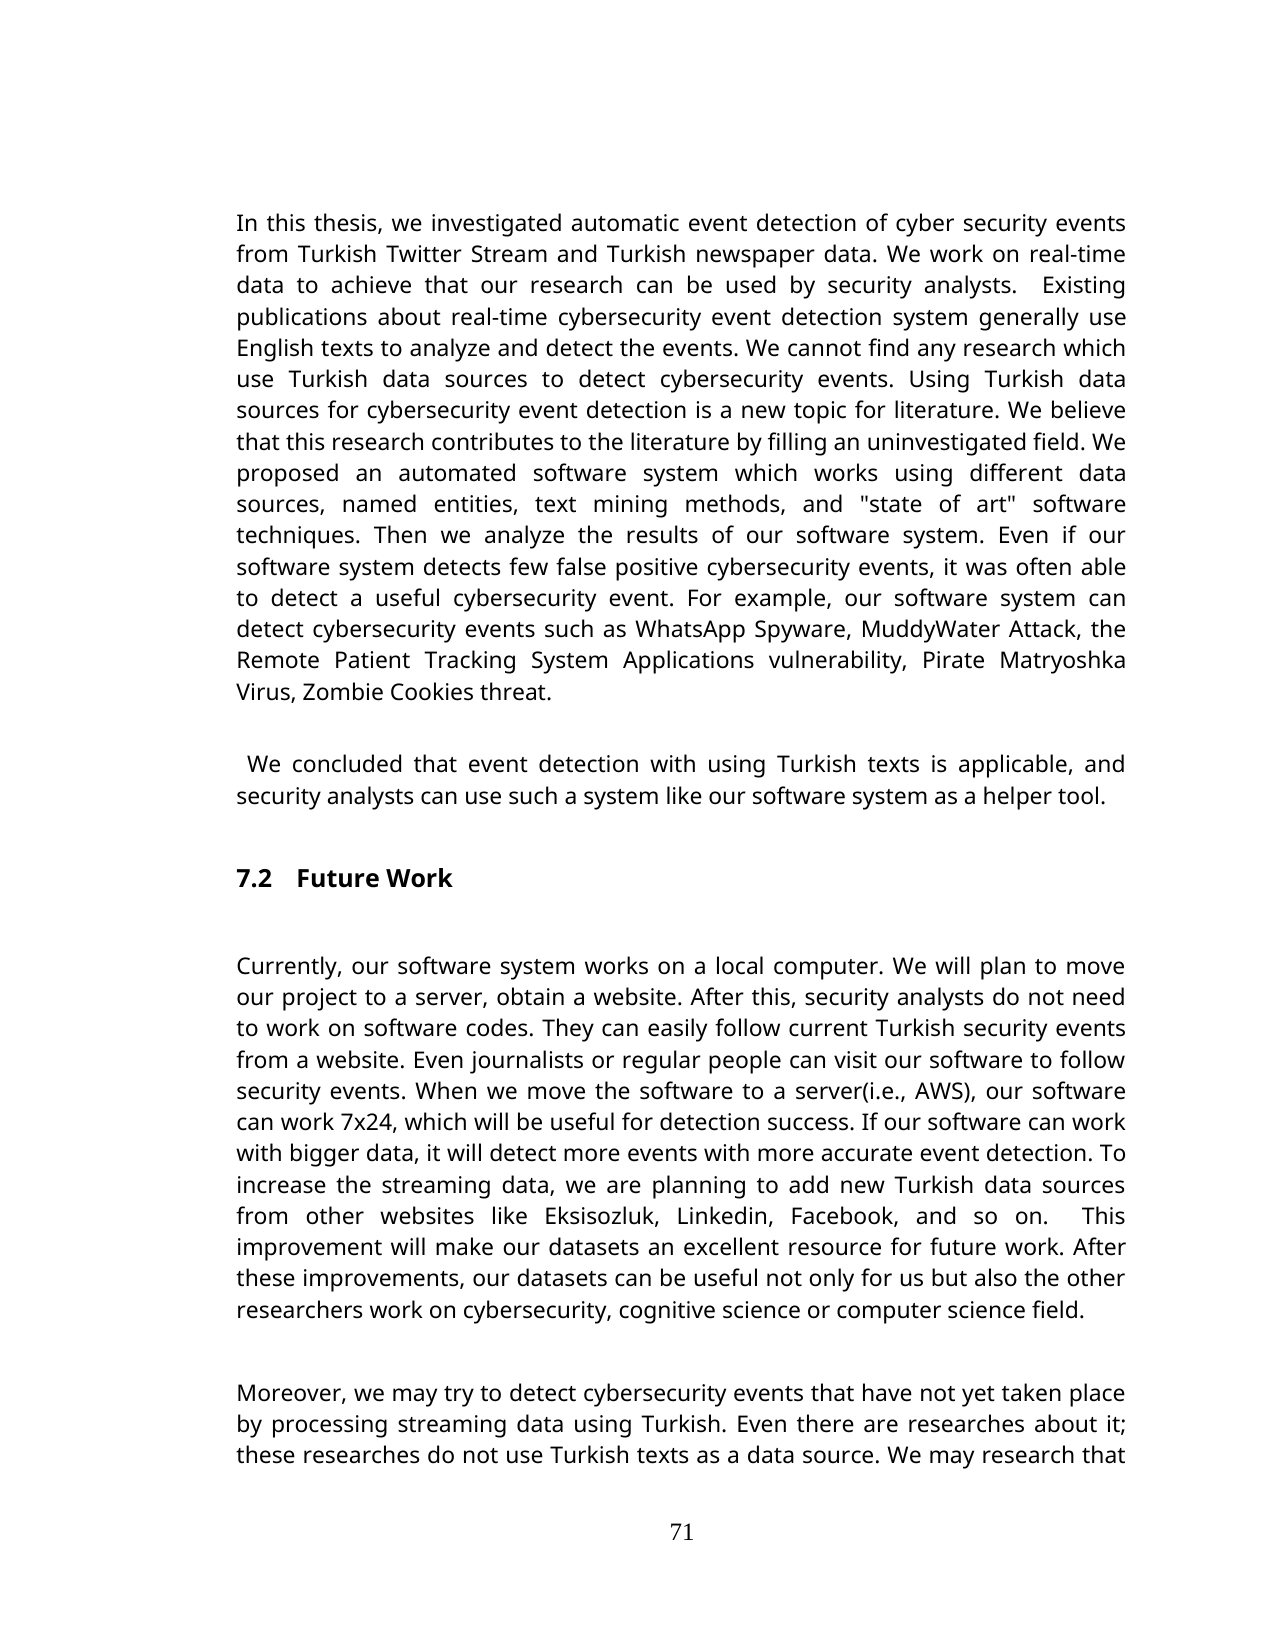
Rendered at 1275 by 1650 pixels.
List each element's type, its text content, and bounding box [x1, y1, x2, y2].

subtitle Future Work [236, 861, 1127, 895]
text In this thesis, we investigated automatic event detection of cyber security events from Turkish Twitter Stream and Turkish newspaper data. We work on real-time data to achieve that our research can be used by security analysts. Existing publications about real-time cybersecurity event detection system generally use English texts to analyze and detect the events. We cannot find any research which use Turkish data sources to detect cybersecurity events. Using Turkish data sources for cybersecurity event detection is a new topic for literature. We believe that this research contributes to the literature by filling an uninvestigated field. We proposed an automated software system which works using different data sources, named entities, text mining methods, and "state of art" software techniques. Then we analyze the results of our software system. Even if our software system detects few false positive cybersecurity events, it was often able to detect a useful cybersecurity event. For example, our software system can detect cybersecurity events such as WhatsApp Spyware, MuddyWater Attack, the Remote Patient Tracking System Applications vulnerability, Pirate Matryoshka Virus, Zombie Cookies threat. [236, 207, 1127, 707]
text Currently, our software system works on a local computer. We will plan to move our project to a server, obtain a website. After this, security analysts do not need to work on software codes. They can easily follow current Turkish security events from a website. Even journalists or regular people can visit our software to follow security events. When we move the software to a server(i.e., AWS), our software can work 7x24, which will be useful for detection success. If our software can work with bigger data, it will detect more events with more accurate event detection. To increase the streaming data, we are planning to add new Turkish data sources from other websites like Eksisozluk, Linkedin, Facebook, and so on. This improvement will make our datasets an excellent resource for future work. After these improvements, our datasets can be useful not only for us but also the other researchers work on cybersecurity, cognitive science or computer science field. [236, 950, 1127, 1325]
text We concluded that event detection with using Turkish texts is applicable, and security analysts can use such a system like our software system as a helper tool. [236, 717, 1127, 811]
